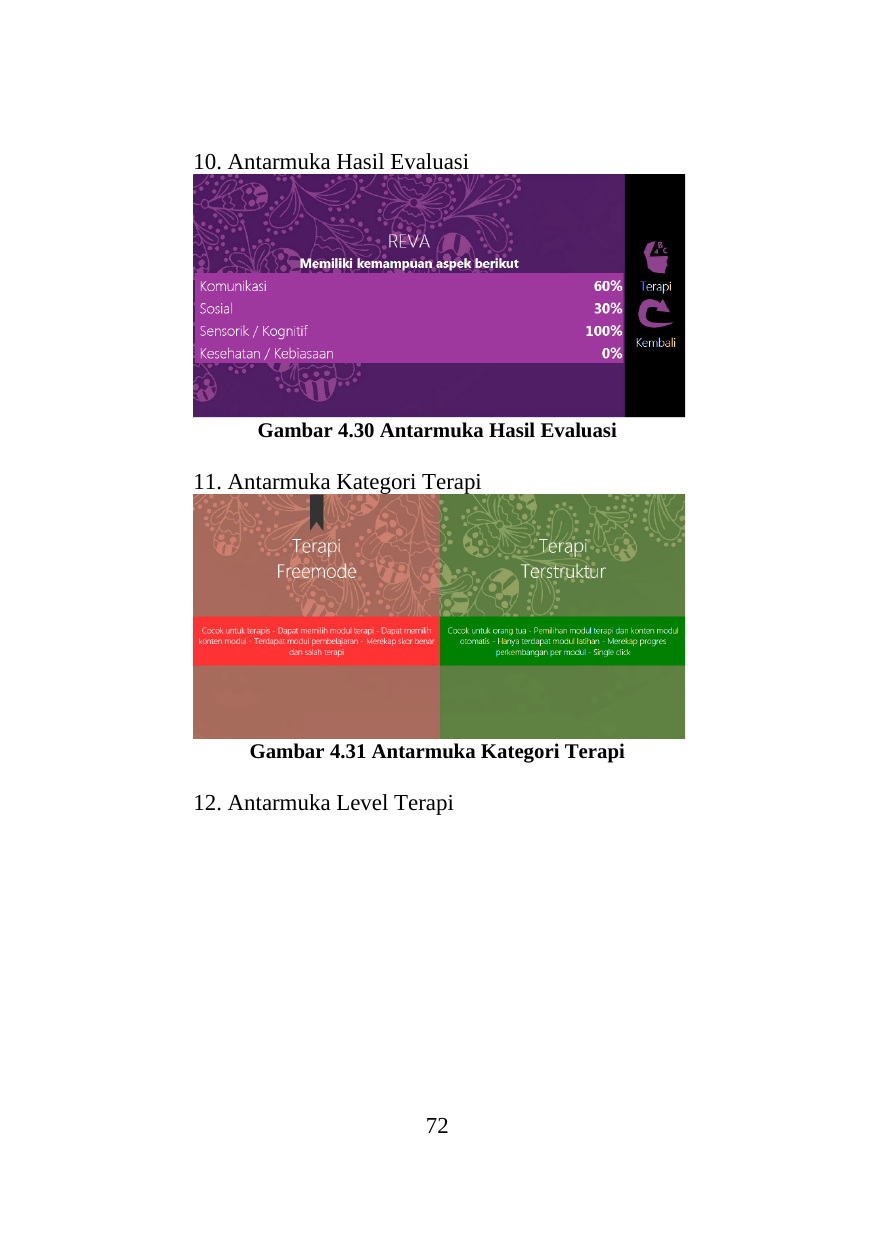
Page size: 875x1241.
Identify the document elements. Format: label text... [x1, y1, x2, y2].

picture [193, 494, 686, 739]
text 12. Antarmuka Level Terapi [193, 789, 756, 816]
text 10. Antarmuka Hasil Evaluasi [193, 148, 756, 174]
picture [193, 174, 686, 418]
